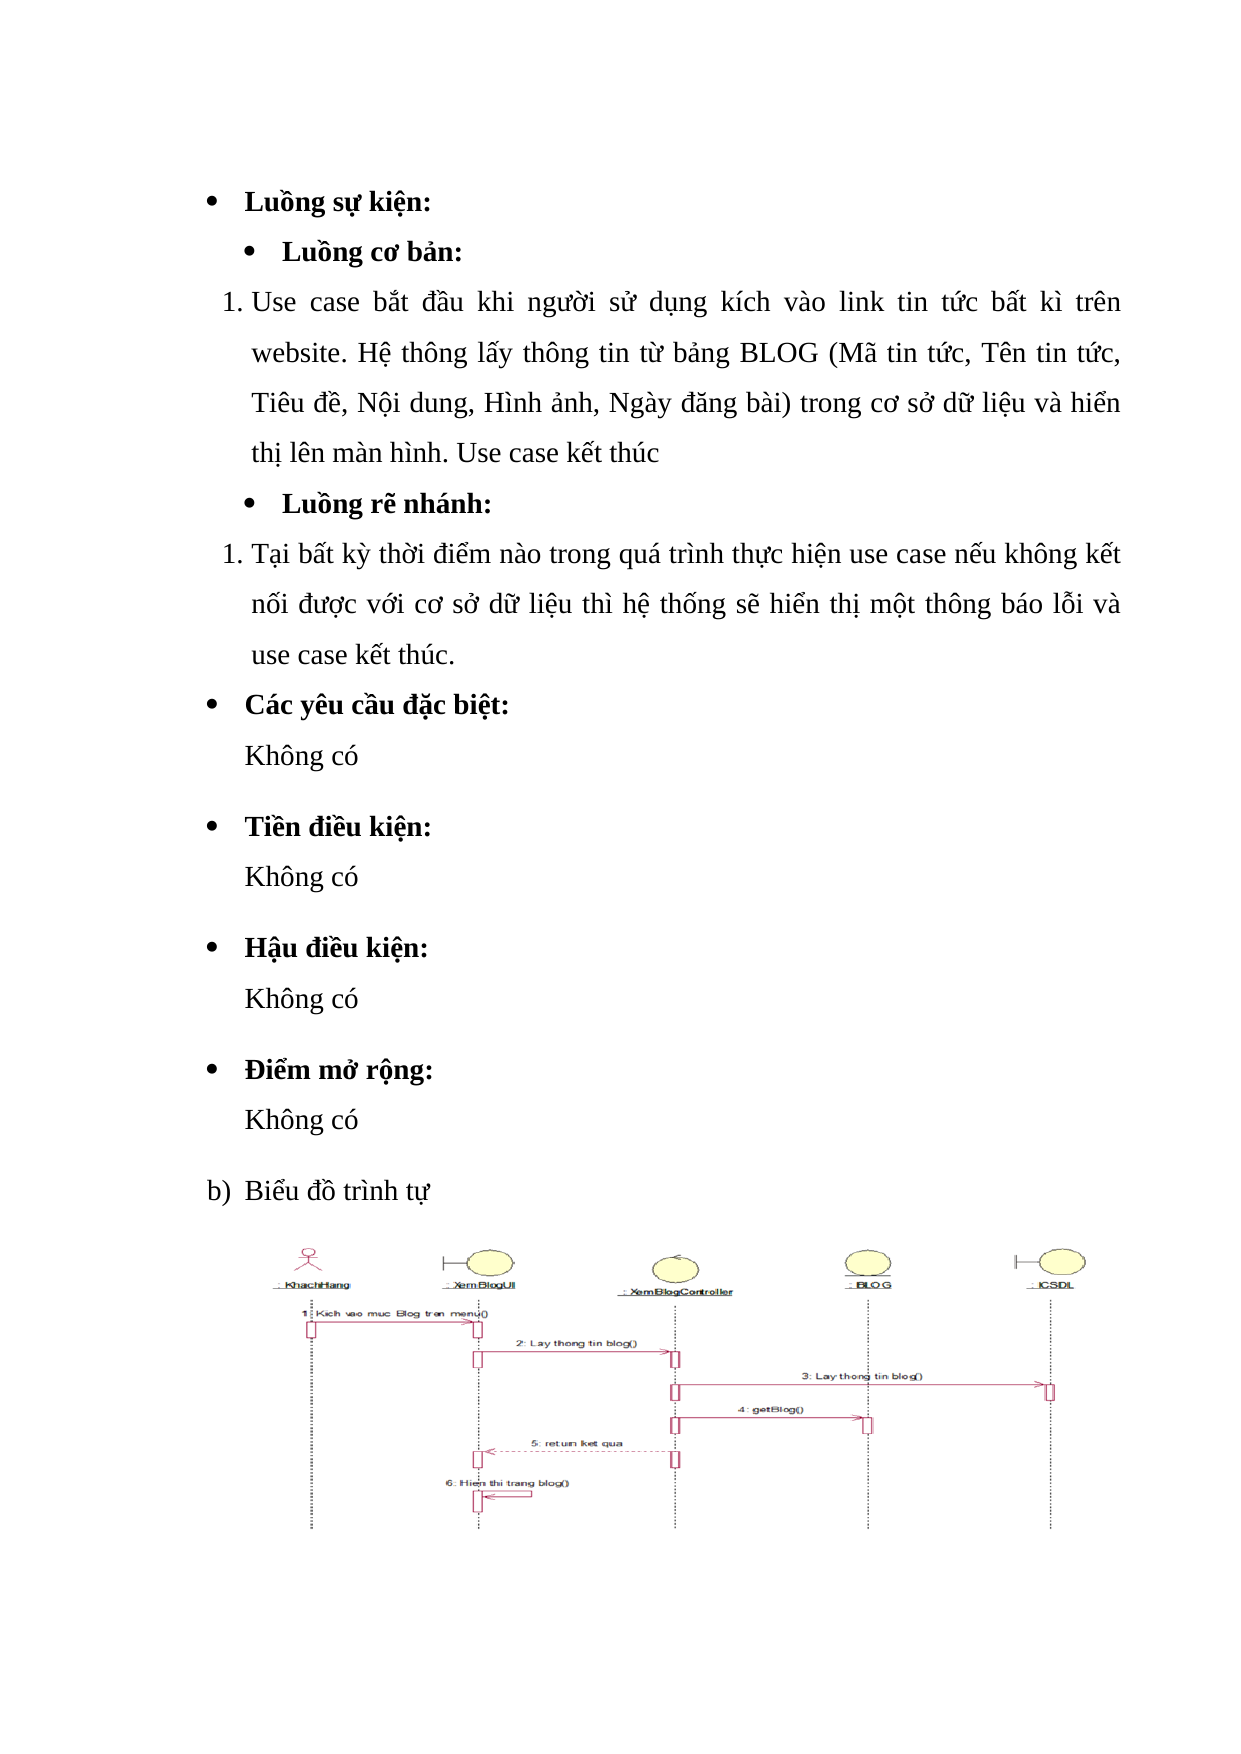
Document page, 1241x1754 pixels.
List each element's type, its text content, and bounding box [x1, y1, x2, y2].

text Không có [244, 1102, 1122, 1136]
list Hậu điều kiện: [207, 930, 1122, 964]
list Luồng cơ bản: [244, 234, 1122, 268]
list Luồng rẽ nhánh: [244, 486, 1122, 519]
list Tiền điều kiện: [207, 809, 1122, 842]
list Use case bắt đầu khi người sử dụng kích vào link tin tức bất kì trên website. Hệ thông lấy thông tin từ bảng BLOG (Mã tin tức, Tên tin tức, Tiêu đề, Nội dung, Hình ảnh, Ngày đăng bài) trong cơ sở dữ liệu và hiển thị lên màn hình. Use case kết thúc [222, 284, 1122, 469]
text Không có [244, 981, 1122, 1014]
text Không có [244, 859, 1122, 893]
list Điểm mở rộng: [207, 1052, 1122, 1086]
text Không có [244, 738, 1122, 771]
list Các yêu cầu đặc biệt: [207, 687, 1122, 721]
picture [253, 1244, 1113, 1535]
list Tại bất kỳ thời điểm nào trong quá trình thực hiện use case nếu không kết nối được với cơ sở dữ liệu thì hệ thống sẽ hiển thị một thông báo lỗi và use case kết thúc. [222, 536, 1122, 670]
list Luồng sự kiện: [207, 184, 1122, 217]
list Biểu đồ trình tự [207, 1173, 1122, 1207]
